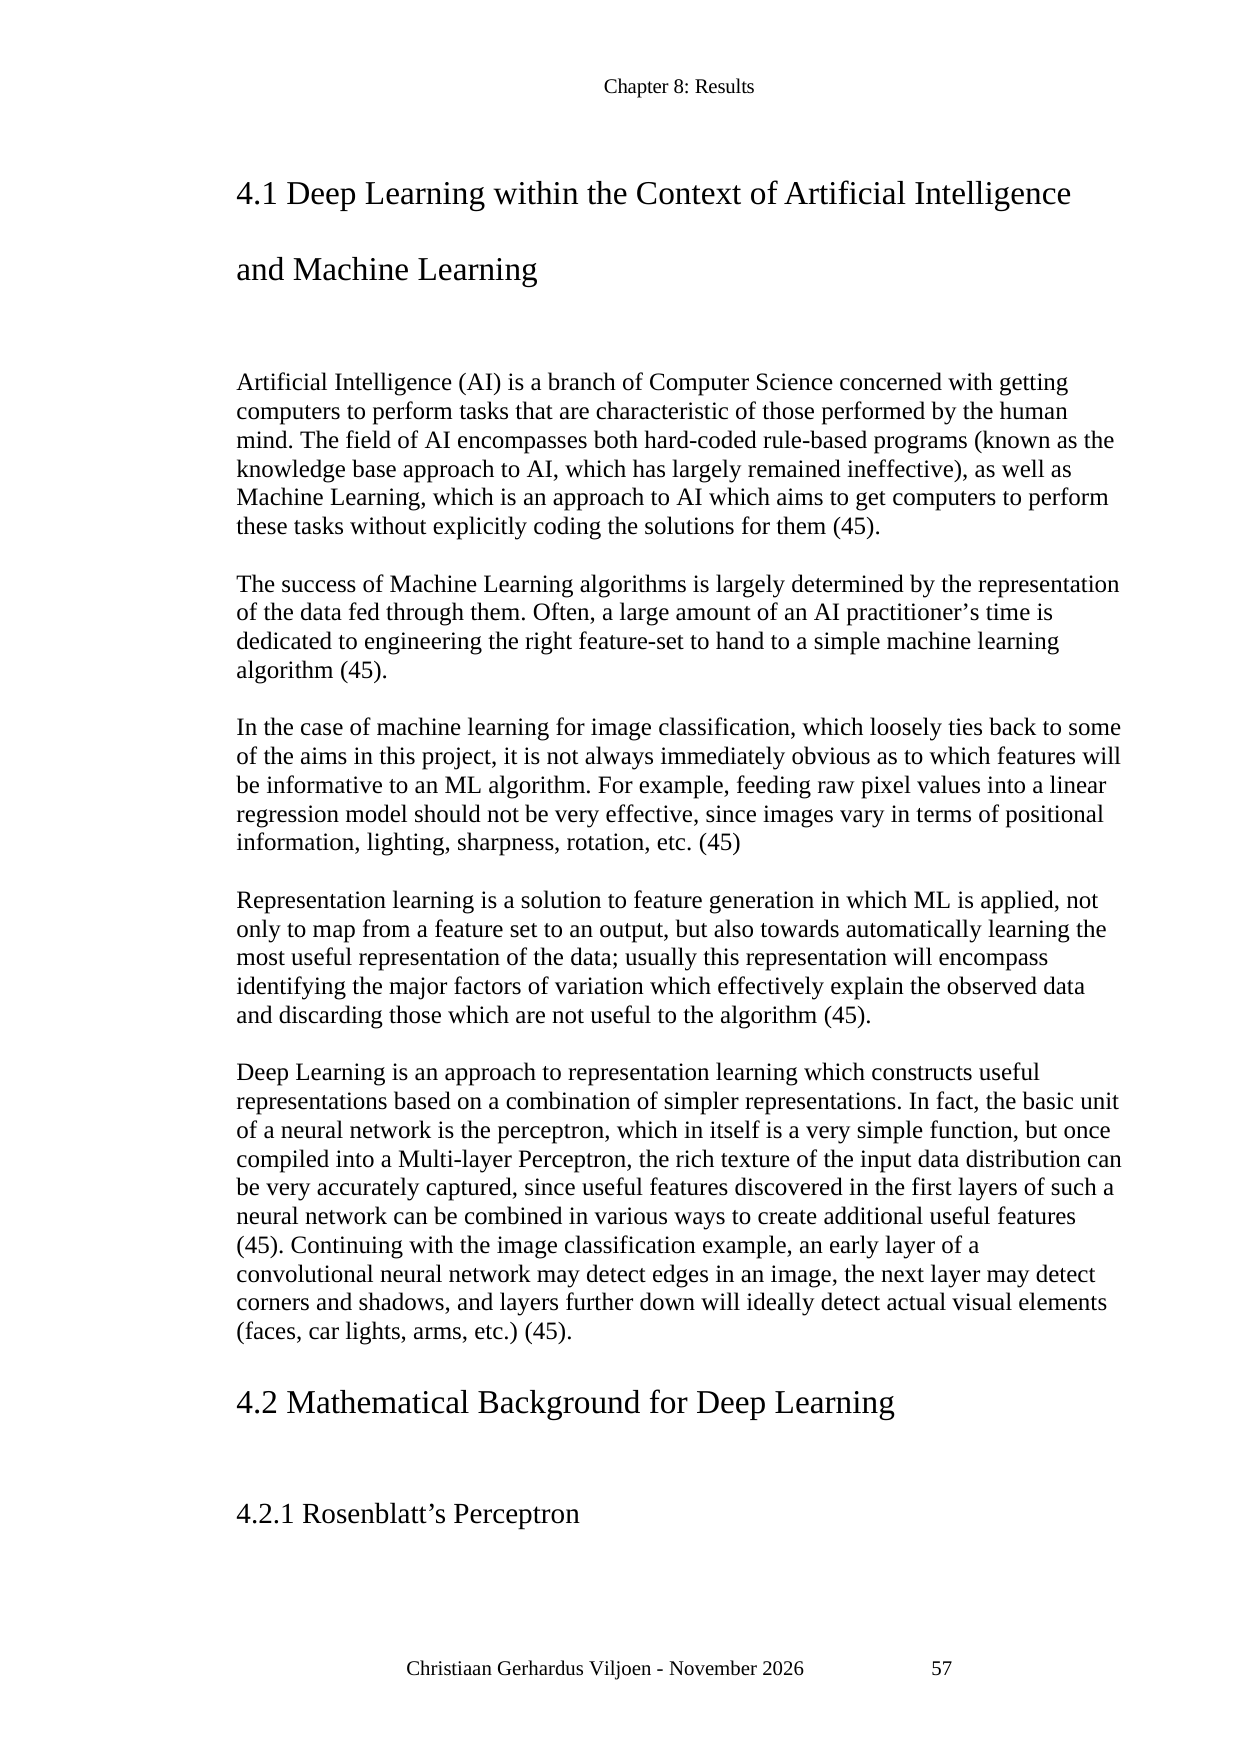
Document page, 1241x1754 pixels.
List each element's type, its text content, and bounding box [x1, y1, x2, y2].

subtitle Rosenblatt’s Perceptron [236, 1497, 1122, 1530]
subtitle Deep Learning within the Context of Artificial Intelligence and Machine Learning [236, 173, 1122, 288]
text In the case of machine learning for image classification, which loosely ties back to some of the aims in this project, it is not always immediately obvious as to which features will be informative to an ML algorithm. For example, feeding raw pixel values into a linear regression model should not be very effective, since images vary in terms of positional information, lighting, sharpness, rotation, etc. [236, 712, 1122, 856]
subtitle Mathematical Background for Deep Learning [236, 1382, 1122, 1421]
text Deep Learning is an approach to representation learning which constructs useful representations based on a combination of simpler representations. In fact, the basic unit of a neural network is the perceptron, which in itself is a very simple function, but once compiled into a Multi-layer Perceptron, the rich texture of the input data distribution can be very accurately captured, since useful features discovered in the first layers of such a neural network can be combined in various ways to create additional useful features . Continuing with the image classification example, an early layer of a convolutional neural network may detect edges in an image, the next layer may detect corners and shadows, and layers further down will ideally detect actual visual elements (faces, car lights, arms, etc.) . [236, 1057, 1122, 1345]
text Representation learning is a solution to feature generation in which ML is applied, not only to map from a feature set to an output, but also towards automatically learning the most useful representation of the data; usually this representation will encompass identifying the major factors of variation which effectively explain the observed data and discarding those which are not useful to the algorithm . [236, 885, 1122, 1029]
text The success of Machine Learning algorithms is largely determined by the representation of the data fed through them. Often, a large amount of an AI practitioner’s time is dedicated to engineering the right feature-set to hand to a simple machine learning algorithm . [236, 569, 1122, 684]
text Artificial Intelligence (AI) is a branch of Computer Science concerned with getting computers to perform tasks that are characteristic of those performed by the human mind. The field of AI encompasses both hard-coded rule-based programs (known as the knowledge base approach to AI, which has largely remained ineffective), as well as Machine Learning, which is an approach to AI which aims to get computers to perform these tasks without explicitly coding the solutions for them . [236, 367, 1122, 540]
